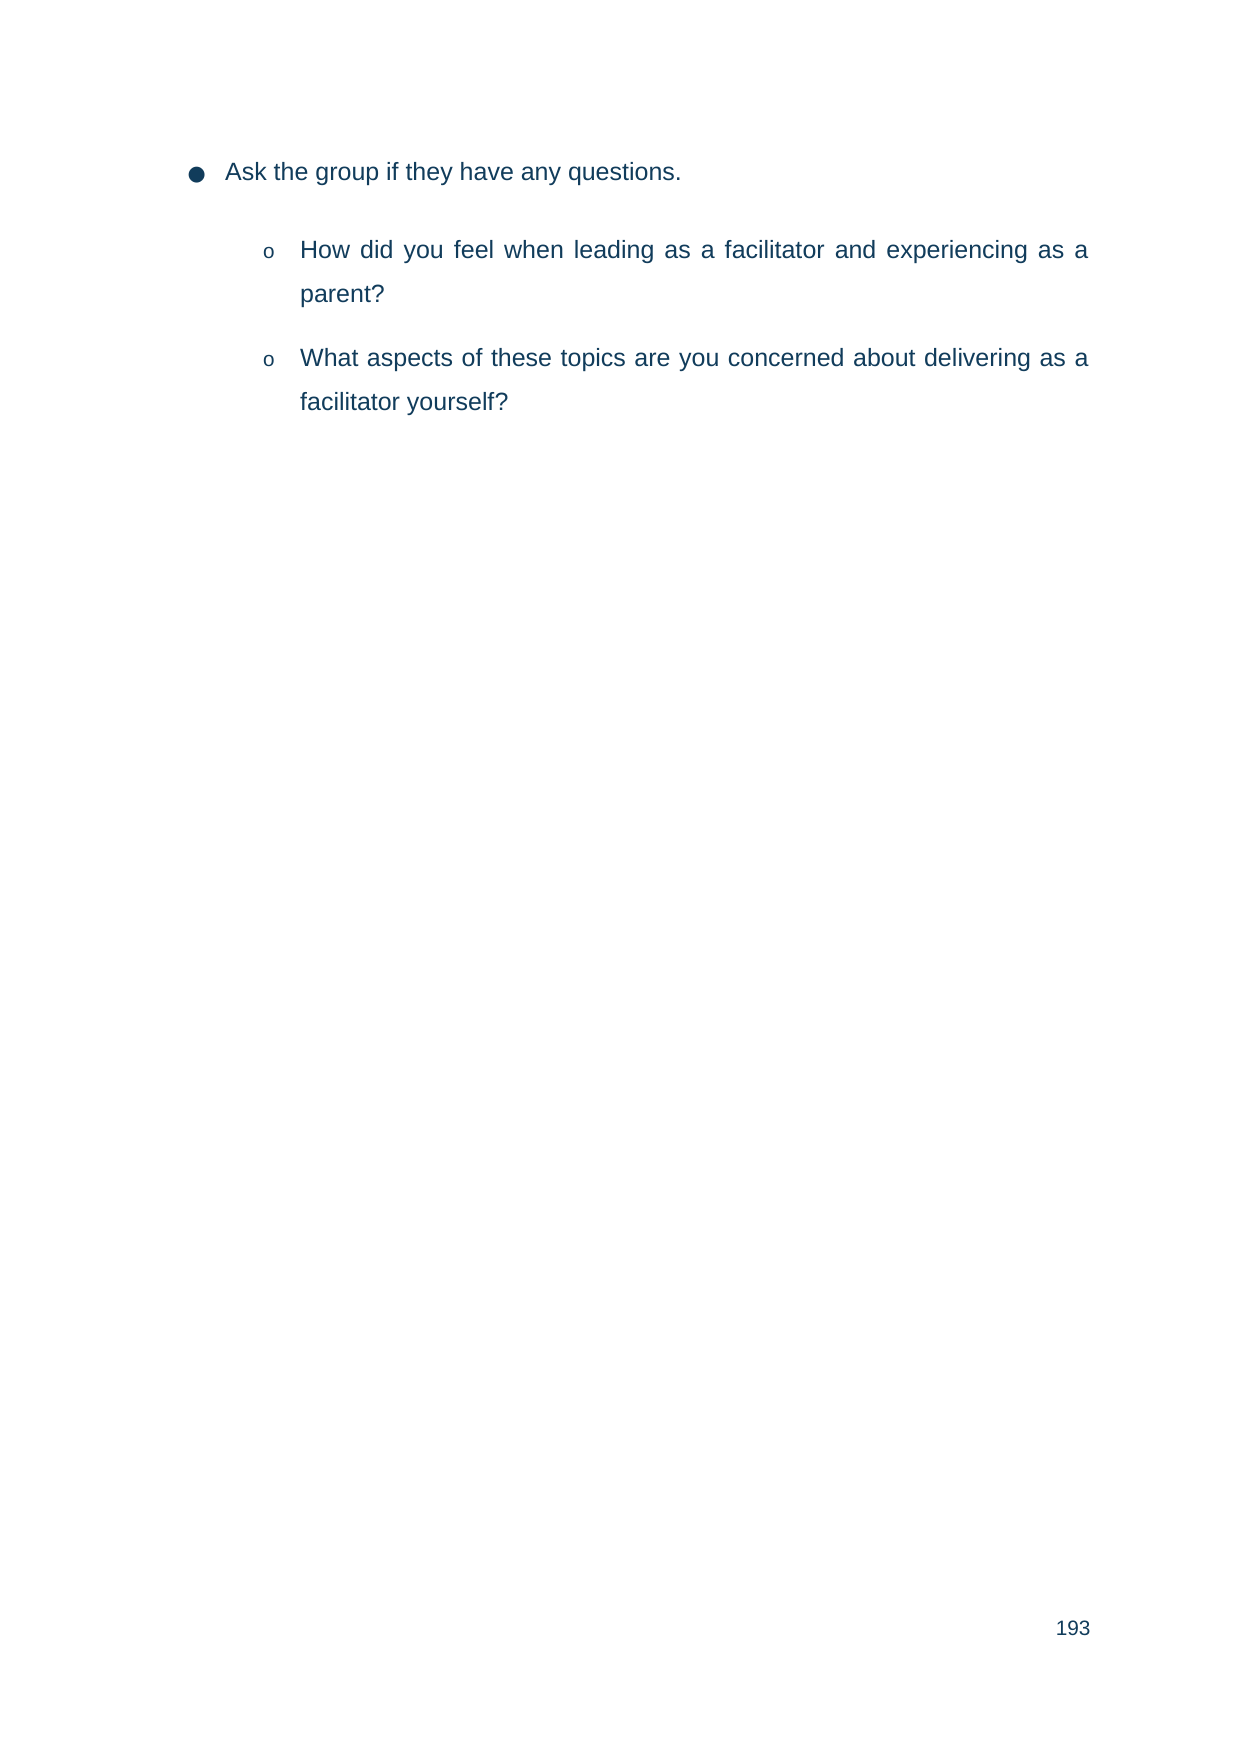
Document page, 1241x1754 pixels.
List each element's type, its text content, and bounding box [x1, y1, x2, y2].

list What aspects of these topics are you concerned about delivering as a facilitator yourself? [262, 343, 1090, 416]
list Ask the group if they have any questions. [187, 150, 1090, 193]
list How did you feel when leading as a facilitator and experiencing as a parent? [262, 235, 1090, 308]
